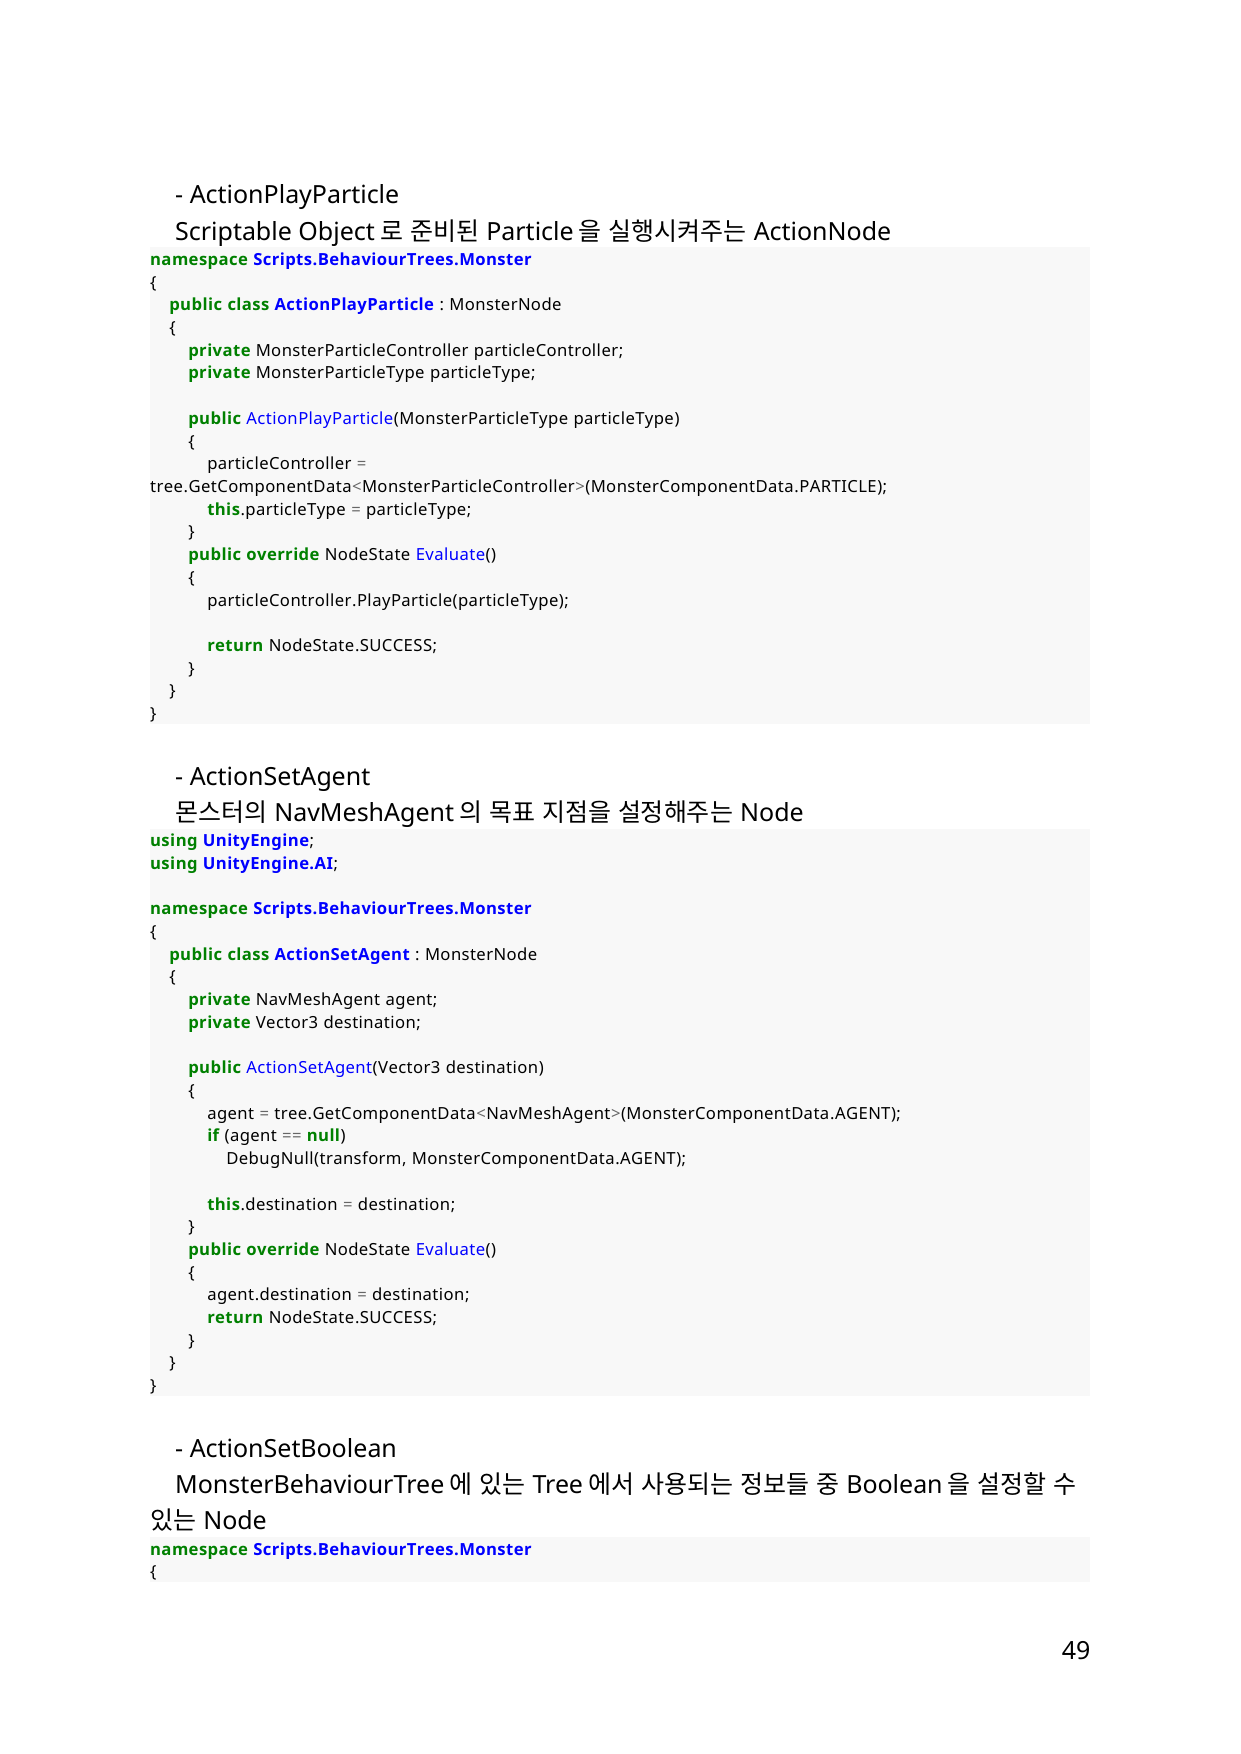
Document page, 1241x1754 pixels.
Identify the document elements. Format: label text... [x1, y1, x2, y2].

text namespace Scripts.BehaviourTrees.Monster [150, 247, 1090, 270]
text } [150, 679, 1090, 702]
text if (agent == null) [150, 1124, 1090, 1147]
text } [150, 1351, 1090, 1374]
text Scriptable Object로 준비된 Particle을 실행시켜주는 ActionNode [150, 211, 1090, 247]
text return NodeState.SUCCESS; [150, 1306, 1090, 1328]
text 몬스터의 NavMeshAgent의 목표 지점을 설정해주는 Node [150, 792, 1090, 829]
text this.particleType = particleType; [150, 497, 1090, 520]
text { [150, 965, 1090, 988]
text { [150, 919, 1090, 942]
text DebugNull(transform, MonsterComponentData.AGENT); [150, 1147, 1090, 1169]
text public override NodeState Evaluate() [150, 543, 1090, 565]
text } [150, 1374, 1090, 1396]
text agent = tree.GetComponentData<NavMeshAgent>(MonsterComponentData.AGENT); [150, 1101, 1090, 1124]
text namespace Scripts.BehaviourTrees.Monster [150, 1537, 1090, 1560]
text namespace Scripts.BehaviourTrees.Monster [150, 897, 1090, 919]
text private MonsterParticleType particleType; [150, 361, 1090, 384]
text } [150, 702, 1090, 724]
text particleController = tree.GetComponentData<MonsterParticleController>(MonsterComponentData.PARTICLE); [150, 452, 1090, 497]
text - ActionSetBoolean [150, 1431, 1090, 1464]
text private MonsterParticleController particleController; [150, 338, 1090, 361]
text } [150, 520, 1090, 543]
text { [150, 316, 1090, 338]
text this.destination = destination; [150, 1192, 1090, 1215]
text private Vector3 destination; [150, 1010, 1090, 1033]
text - ActionSetAgent [150, 758, 1090, 792]
text { [150, 1078, 1090, 1101]
text MonsterBehaviourTree에 있는 Tree에서 사용되는 정보들 중 Boolean을 설정할 수 있는 Node [150, 1464, 1090, 1537]
text { [150, 270, 1090, 293]
text return NodeState.SUCCESS; [150, 633, 1090, 656]
text { [150, 1260, 1090, 1283]
text particleController.PlayParticle(particleType); [150, 588, 1090, 611]
text } [150, 1328, 1090, 1351]
text private NavMeshAgent agent; [150, 988, 1090, 1010]
text public class ActionSetAgent : MonsterNode [150, 942, 1090, 965]
text using UnityEngine.AI; [150, 851, 1090, 874]
text using UnityEngine; [150, 829, 1090, 851]
text { [150, 1560, 1090, 1582]
text { [150, 429, 1090, 452]
text - ActionPlayParticle [150, 177, 1090, 211]
text { [150, 565, 1090, 588]
text } [150, 1215, 1090, 1237]
text public ActionSetAgent(Vector3 destination) [150, 1056, 1090, 1078]
text agent.destination = destination; [150, 1283, 1090, 1306]
text public override NodeState Evaluate() [150, 1237, 1090, 1260]
text public class ActionPlayParticle : MonsterNode [150, 293, 1090, 316]
text } [150, 656, 1090, 679]
text public ActionPlayParticle(MonsterParticleType particleType) [150, 406, 1090, 429]
